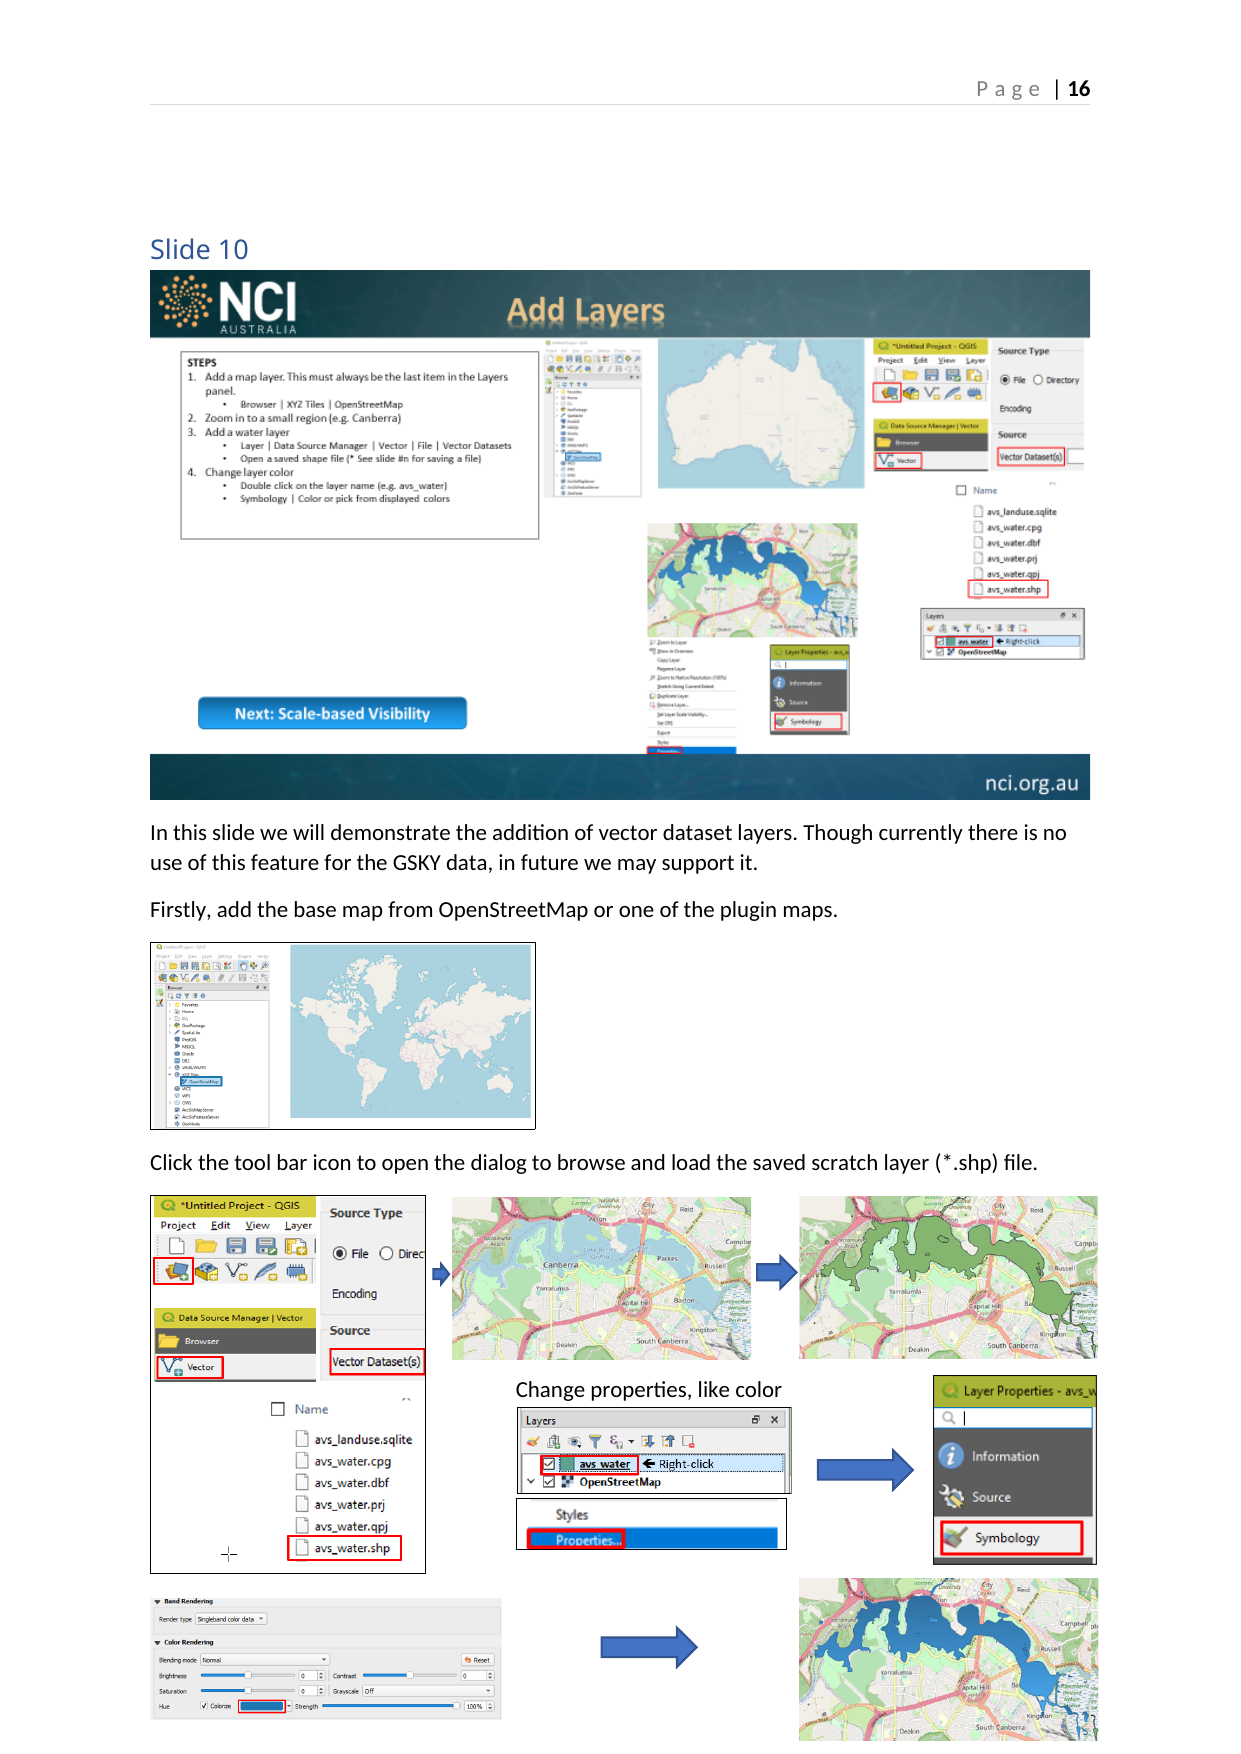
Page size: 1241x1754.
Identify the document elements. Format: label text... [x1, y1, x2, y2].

picture [517, 1499, 786, 1549]
picture [797, 1194, 1098, 1360]
subtitle Slide 10 [150, 231, 1090, 268]
picture [151, 943, 535, 1129]
picture [515, 1405, 792, 1496]
picture [798, 1577, 1099, 1741]
picture [150, 1598, 502, 1720]
text Click the tool bar icon to open the dialog to browse and load the saved scratch layer (*.shp) file. [150, 1148, 1090, 1176]
text In this slide we will demonstrate the addition of vector dataset layers. Though currently there is no use of this feature for the GSKY data, in future we may support it. [150, 818, 1090, 876]
picture [931, 1374, 1100, 1569]
text Firstly, add the base map from OpenStreetMap or one of the plugin maps. [150, 895, 1090, 923]
picture [450, 1196, 752, 1362]
picture [150, 270, 1091, 800]
picture [151, 1196, 425, 1573]
